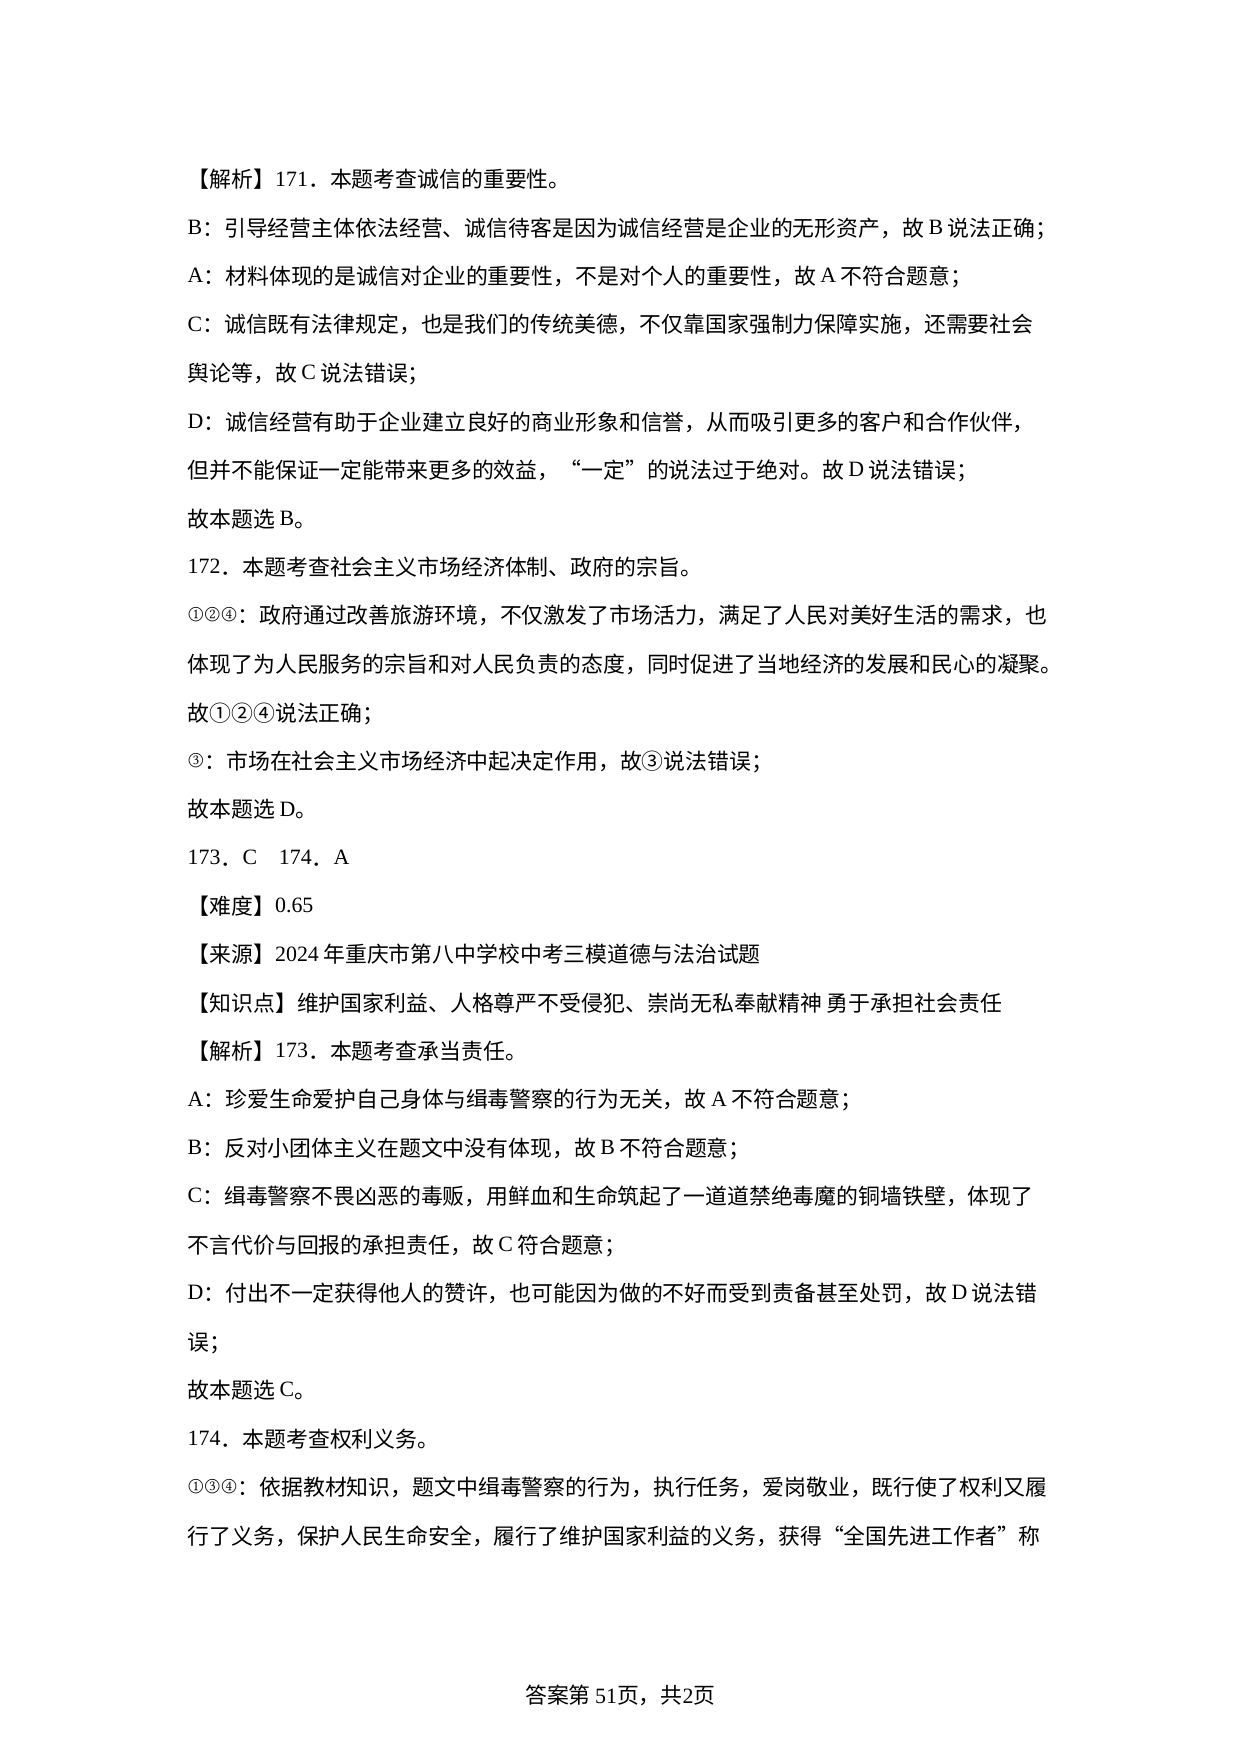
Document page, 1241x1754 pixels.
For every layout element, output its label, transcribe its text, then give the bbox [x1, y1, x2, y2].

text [187, 1469, 1053, 1551]
text 【解析】171．本题考查诚信的重要性。 [187, 162, 1053, 194]
text 故本题选D。 [187, 792, 1053, 824]
text 故本题选C。 [187, 1373, 1053, 1405]
text C：诚信既有法律规定，也是我们的传统美德，不仅靠国家强制力保障实施，还需要社会舆论等，故C说法错误； [187, 307, 1053, 388]
text D：诚信经营有助于企业建立良好的商业形象和信誉，从而吸引更多的客户和合作伙伴，但并不能保证一定能带来更多的效益，“一定”的说法过于绝对。故D说法错误； [187, 404, 1053, 485]
text A：珍爱生命爱护自己身体与缉毒警察的行为无关，故A不符合题意； [187, 1082, 1053, 1114]
text A：材料体现的是诚信对企业的重要性，不是对个人的重要性，故A不符合题意； [187, 259, 1053, 291]
text B：引导经营主体依法经营、诚信待客是因为诚信经营是企业的无形资产，故B说法正确； [187, 210, 1053, 243]
text 173．C 174．A [187, 840, 1053, 873]
text 174．本题考查权利义务。 [187, 1421, 1053, 1454]
text B：反对小团体主义在题文中没有体现，故B不符合题意； [187, 1130, 1053, 1163]
text D：付出不一定获得他人的赞许，也可能因为做的不好而受到责备甚至处罚，故D说法错误； [187, 1276, 1053, 1357]
text ③：市场在社会主义市场经济中起决定作用，故③说法错误； [187, 744, 1053, 776]
text 【解析】173．本题考查承当责任。 [187, 1034, 1053, 1066]
text C：缉毒警察不畏凶恶的毒贩，用鲜血和生命筑起了一道道禁绝毒魔的铜墙铁壁，体现了不言代价与回报的承担责任，故C符合题意； [187, 1179, 1053, 1260]
text 【难度】0.65 [187, 889, 1053, 921]
text 【来源】2024年重庆市第八中学校中考三模道德与法治试题 [187, 937, 1053, 969]
text 故本题选B。 [187, 501, 1053, 534]
text ①②④：政府通过改善旅游环境，不仅激发了市场活力，满足了人民对美好生活的需求，也体现了为人民服务的宗旨和对人民负责的态度，同时促进了当地经济的发展和民心的凝聚。故①②④说法正确； [187, 598, 1053, 728]
text 172．本题考查社会主义市场经济体制、政府的宗旨。 [187, 549, 1053, 582]
text 【知识点】维护国家利益、人格尊严不受侵犯、崇尚无私奉献精神 勇于承担社会责任 [187, 985, 1053, 1018]
